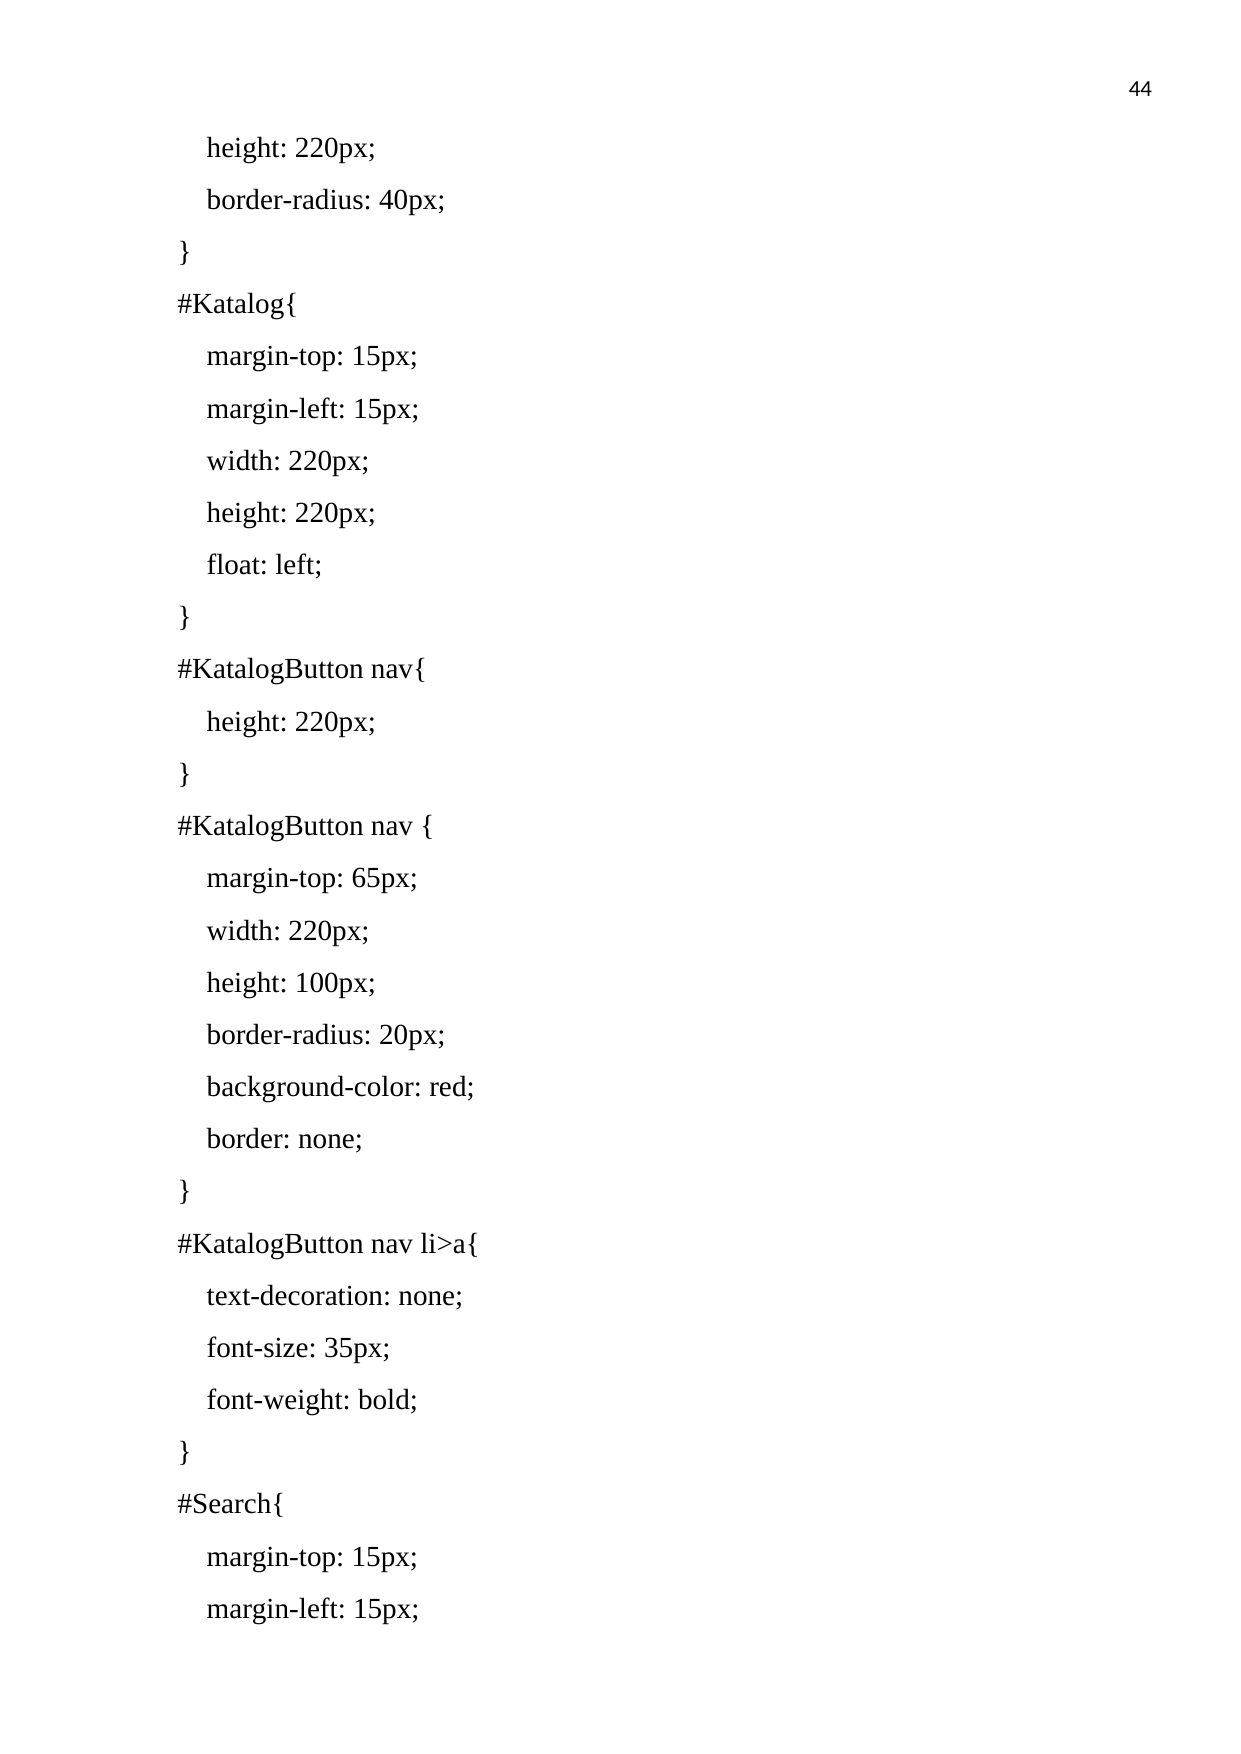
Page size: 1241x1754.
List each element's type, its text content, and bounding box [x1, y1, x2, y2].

text #Katalog{ [177, 286, 1152, 320]
text height: 100px; [177, 965, 1152, 998]
text margin-left: 15px; [177, 1591, 1152, 1624]
text #KatalogButton nav{ [177, 652, 1152, 685]
text text-decoration: none; [177, 1278, 1152, 1311]
text font-size: 35px; [177, 1330, 1152, 1364]
text #KatalogButton nav { [177, 808, 1152, 842]
text } [177, 756, 1152, 789]
text border-radius: 40px; [177, 182, 1152, 216]
text } [177, 234, 1152, 268]
text margin-top: 65px; [177, 860, 1152, 894]
text margin-top: 15px; [177, 338, 1152, 372]
text height: 220px; [177, 130, 1152, 163]
text width: 220px; [177, 443, 1152, 476]
text height: 220px; [177, 704, 1152, 737]
text border-radius: 20px; [177, 1017, 1152, 1051]
text float: left; [177, 547, 1152, 581]
text #KatalogButton nav li>a{ [177, 1226, 1152, 1259]
text margin-left: 15px; [177, 391, 1152, 424]
text font-weight: bold; [177, 1382, 1152, 1416]
text } [177, 1434, 1152, 1468]
text width: 220px; [177, 913, 1152, 946]
text } [177, 599, 1152, 633]
text background-color: red; [177, 1069, 1152, 1103]
text margin-top: 15px; [177, 1539, 1152, 1572]
text height: 220px; [177, 495, 1152, 529]
text border: none; [177, 1121, 1152, 1155]
text } [177, 1173, 1152, 1207]
text #Search{ [177, 1487, 1152, 1520]
